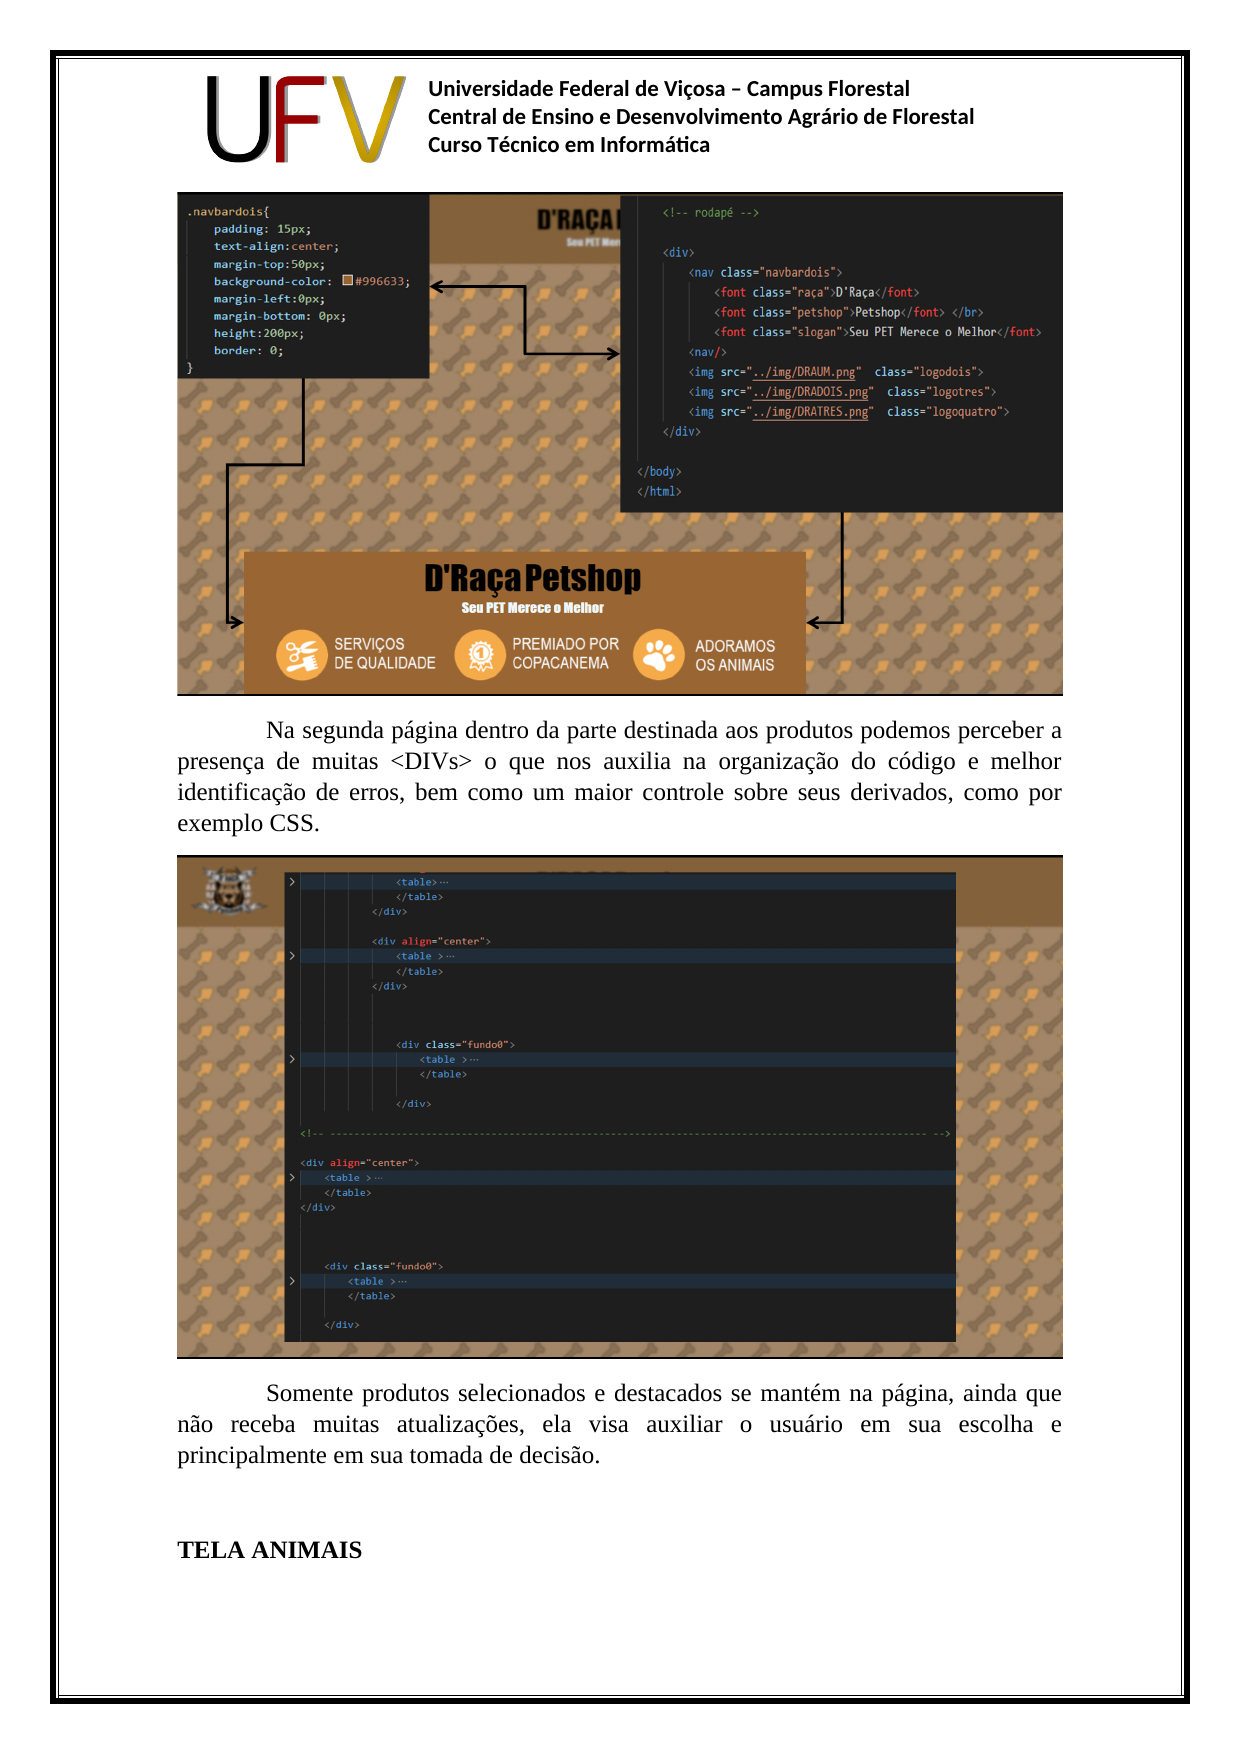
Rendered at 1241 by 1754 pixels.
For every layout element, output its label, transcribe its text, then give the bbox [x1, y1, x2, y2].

list Somente produtos selecionados e destacados se mantém na página, ainda que não receba muitas atualizações, ela visa auxiliar o usuário em sua escolha e principalmente em sua tomada de decisão. [177, 1378, 1063, 1468]
picture [177, 855, 1063, 1359]
picture [207, 76, 407, 163]
list Na segunda página dentro da parte destinada aos produtos podemos perceber a presença de muitas <DIVs> o que nos auxilia na organização do código e melhor identificação de erros, bem como um maior controle sobre seus derivados, como por exemplo CSS. [177, 715, 1063, 837]
picture [177, 192, 1063, 696]
text TELA ANIMAIS [177, 1535, 1063, 1564]
